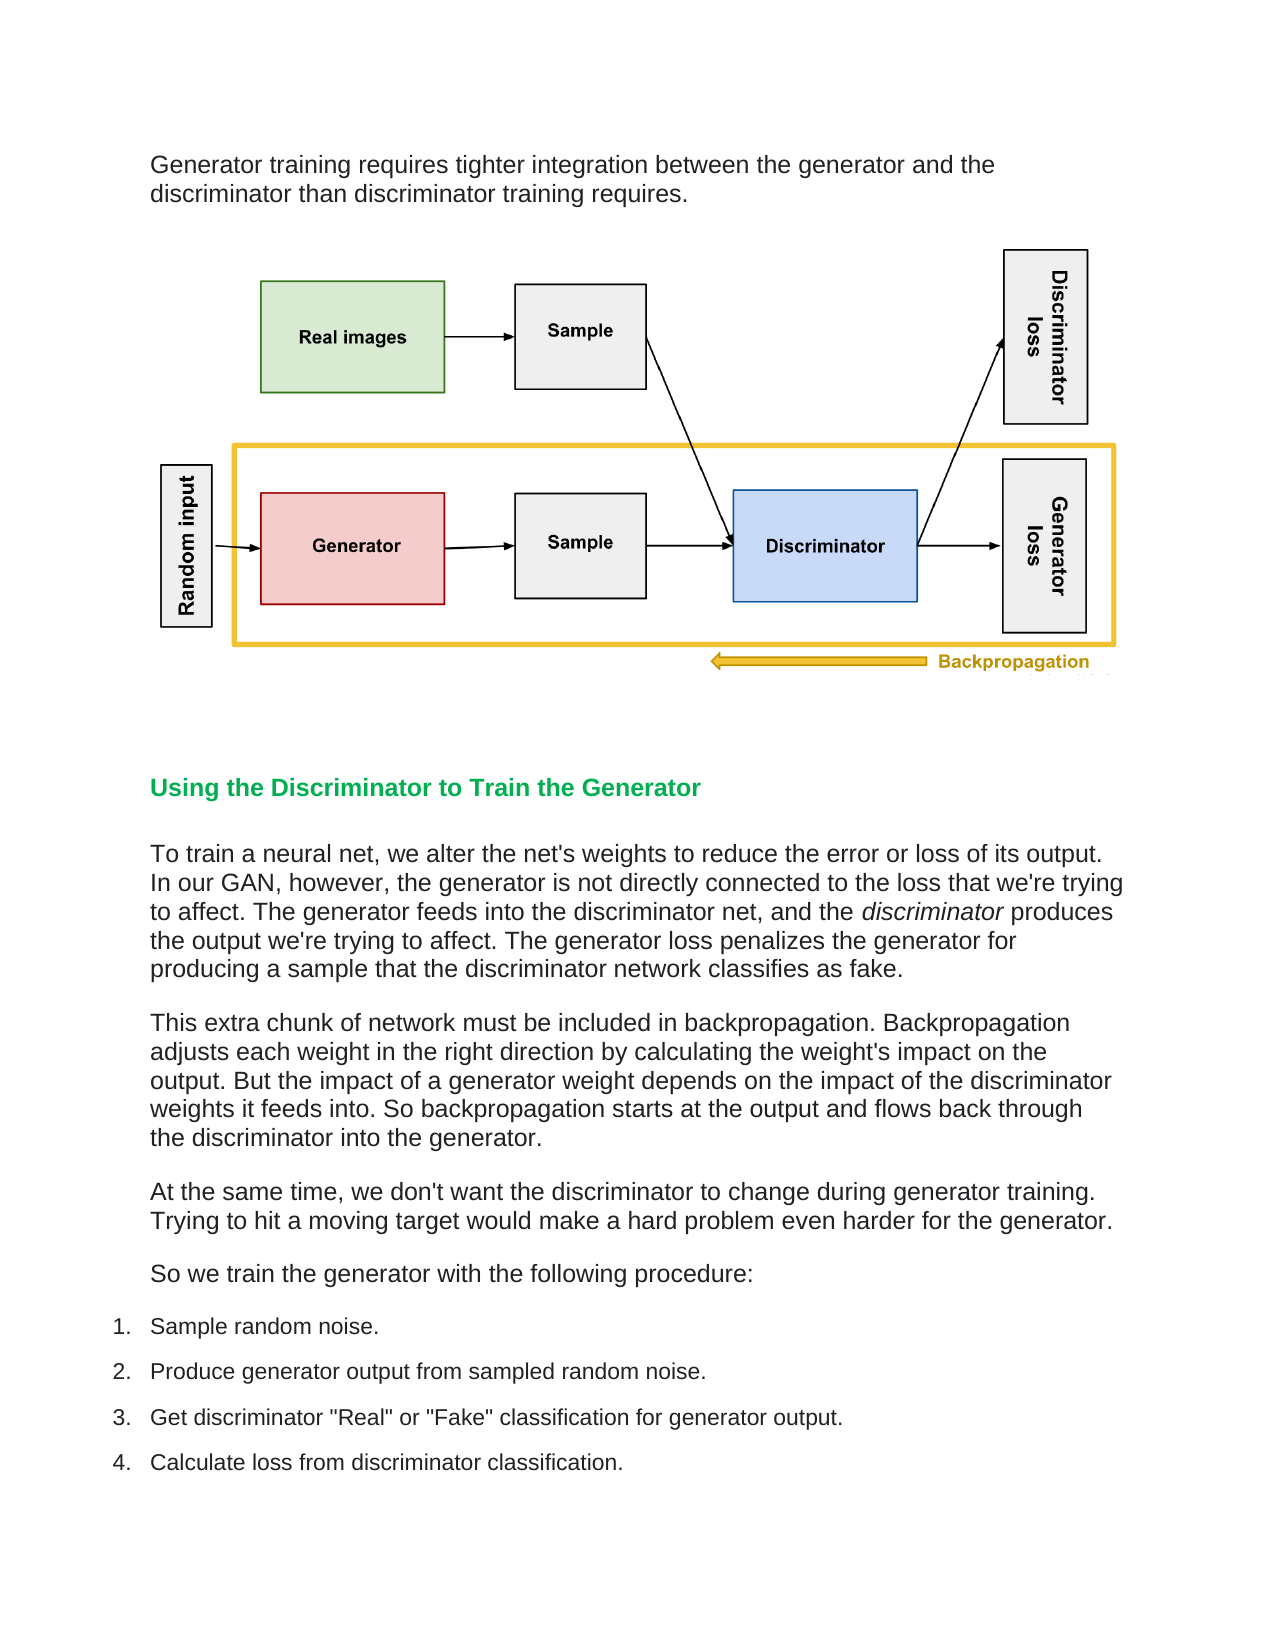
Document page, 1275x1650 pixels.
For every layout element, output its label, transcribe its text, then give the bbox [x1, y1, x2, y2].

subtitle Using the Discriminator to Train the Generator [150, 752, 1187, 802]
list Produce generator output from sampled random noise. [112, 1358, 1125, 1385]
text Generator training requires tighter integration between the generator and the discriminator than discriminator training requires. [150, 150, 1125, 207]
list Sample random noise. [112, 1313, 1125, 1339]
picture [150, 232, 1124, 675]
text At the same time, we don't want the discriminator to change during generator training. Trying to hit a moving target would make a hard problem even harder for the generator. [150, 1177, 1125, 1234]
list Get discriminator "Real" or "Fake" classification for generator output. [112, 1403, 1125, 1430]
list Calculate loss from discriminator classification. [112, 1448, 1125, 1475]
text So we train the generator with the following procedure: [150, 1259, 1125, 1288]
text To train a neural net, we alter the net's weights to reduce the error or loss of its output. In our GAN, however, the generator is not directly connected to the loss that we're trying to affect. The generator feeds into the discriminator net, and the discriminator produces the output we're trying to affect. The generator loss penalizes the generator for producing a sample that the discriminator network classifies as fake. [150, 839, 1125, 983]
text This extra chunk of network must be included in backpropagation. Backpropagation adjusts each weight in the right direction by calculating the weight's impact on the output. But the impact of a generator weight depends on the impact of the discriminator weights it feeds into. So backpropagation starts at the output and flows back through the discriminator into the generator. [150, 1008, 1125, 1152]
